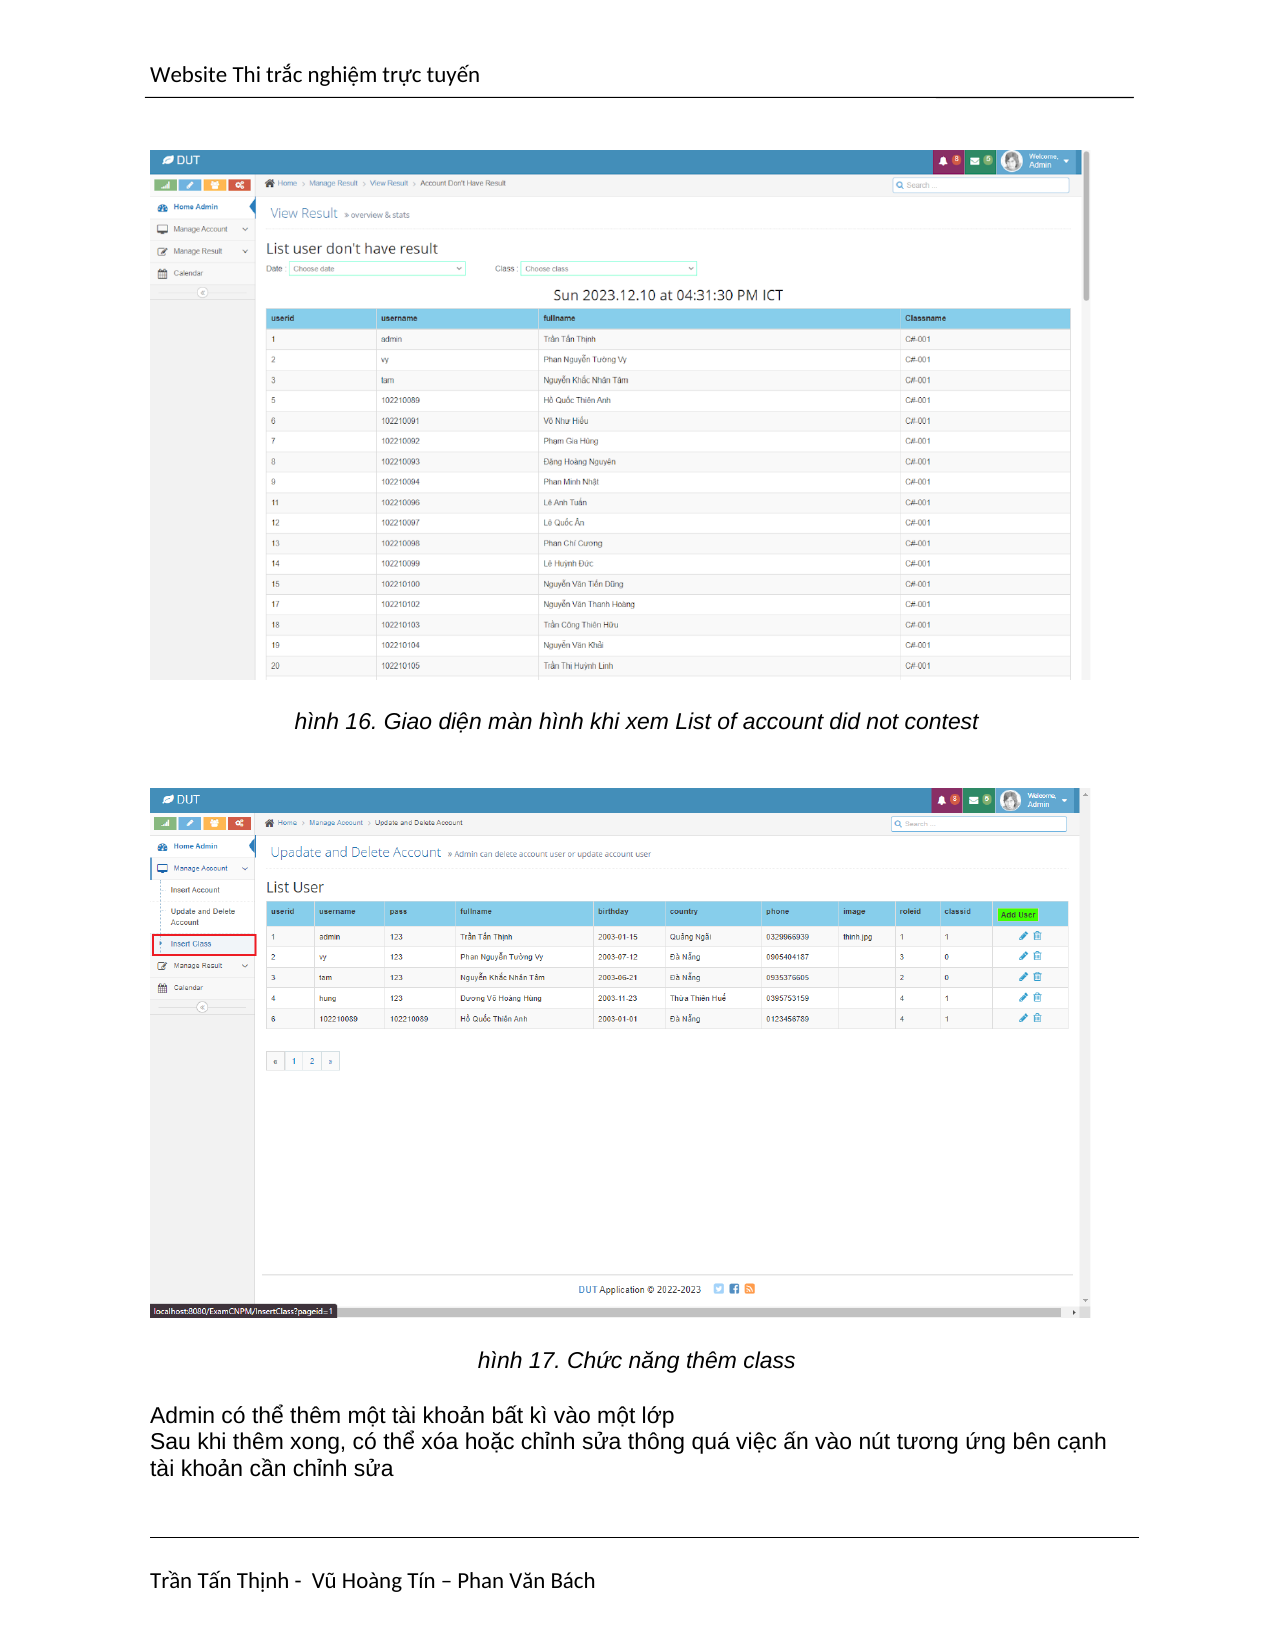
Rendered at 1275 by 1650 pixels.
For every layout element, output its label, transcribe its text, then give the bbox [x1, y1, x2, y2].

text hình 17. Chức năng thêm class [150, 1347, 1125, 1373]
text Sau khi thêm xong, có thể xóa hoặc chỉnh sửa thông quá việc ấn vào nút tương ứng bên cạnh tài khoản cần chỉnh sửa [150, 1428, 1125, 1481]
text Admin có thể thêm một tài khoản bất kì vào một lớp [150, 1402, 1125, 1428]
text hình 16. Giao diện màn hình khi xem List of account did not contest [150, 708, 1125, 735]
picture [150, 150, 1091, 680]
picture [150, 788, 1091, 1318]
